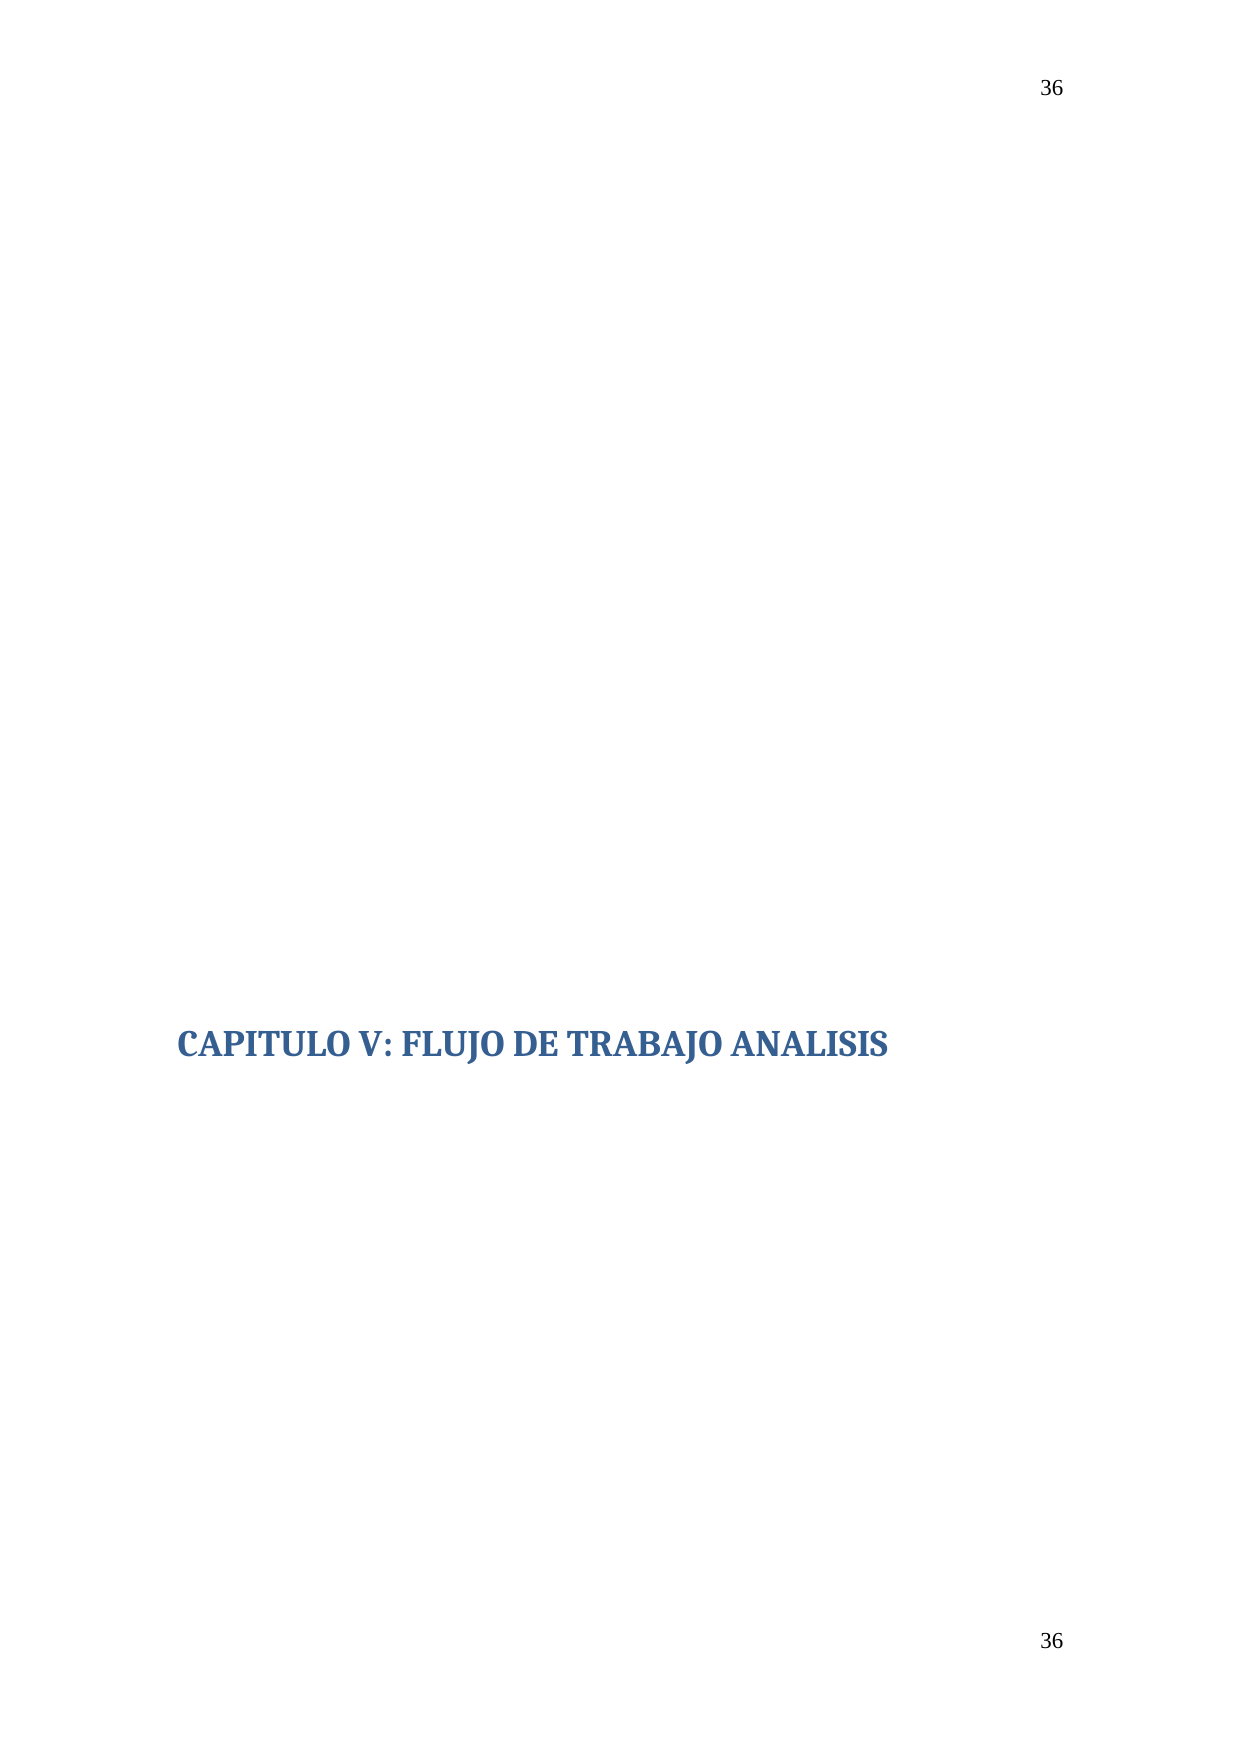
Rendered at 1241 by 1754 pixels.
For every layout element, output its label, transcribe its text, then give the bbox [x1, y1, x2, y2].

subtitle CAPITULO V: FLUJO DE TRABAJO ANALISIS [177, 1023, 1063, 1066]
